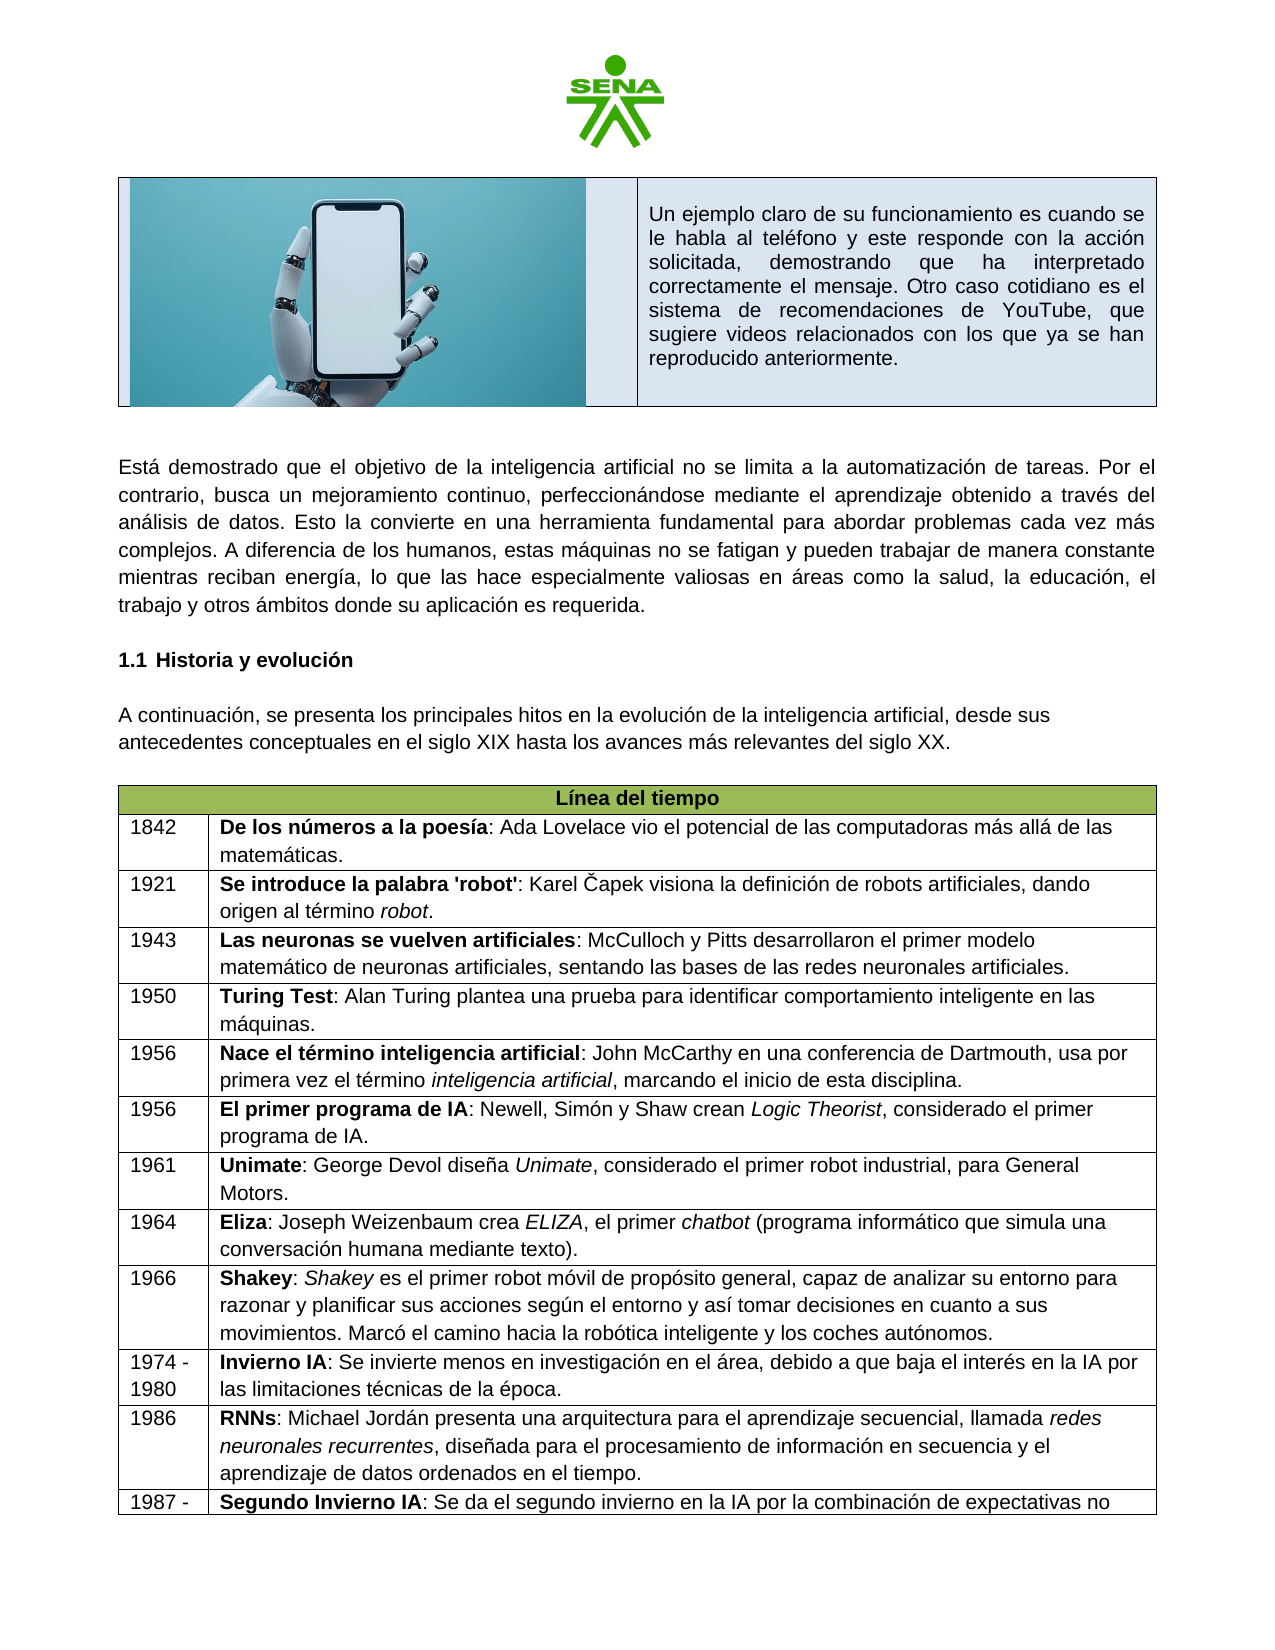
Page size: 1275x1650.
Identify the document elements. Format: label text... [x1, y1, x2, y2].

table_cell 1943 [119, 928, 208, 983]
table_header Un ejemplo claro de su funcionamiento es cuando se le habla al teléfono y este responde con la acción solicitada, demostrando que ha interpretado correctamente el mensaje. Otro caso cotidiano es el sistema de recomendaciones de YouTube, que sugiere videos relacionados con los que ya se han reproducido anteriormente. [638, 178, 1156, 406]
list Historia y evolución [118, 648, 1157, 672]
table_cell 1956 [119, 1097, 208, 1152]
table_cell Shakey: Shakey es el primer robot móvil de propósito general, capaz de analizar su entorno para razonar y planificar sus acciones según el entorno y así tomar decisiones en cuanto a sus movimientos. Marcó el camino hacia la robótica inteligente y los coches autónomos. [209, 1266, 1156, 1349]
table_cell Turing Test: Alan Turing plantea una prueba para identificar comportamiento inteligente en las máquinas. [209, 984, 1156, 1039]
table_cell 1961 [119, 1153, 208, 1208]
table_header Línea del tiempo [119, 786, 1156, 814]
table_cell 1842 [119, 815, 208, 870]
picture [566, 55, 664, 148]
table_cell 1966 [119, 1266, 208, 1349]
picture [129, 178, 586, 407]
table_cell 1964 [119, 1210, 208, 1265]
table_cell 1950 [119, 984, 208, 1039]
table_cell RNNs: Michael Jordán presenta una arquitectura para el aprendizaje secuencial, llamada redes neuronales recurrentes, diseñada para el procesamiento de información en secuencia y el aprendizaje de datos ordenados en el tiempo. [209, 1406, 1156, 1489]
table_cell 1956 [119, 1040, 208, 1096]
table_cell Unimate: George Devol diseña Unimate, considerado el primer robot industrial, para General Motors. [209, 1153, 1156, 1208]
text Está demostrado que el objetivo de la inteligencia artificial no se limita a la automatización de tareas. Por el contrario, busca un mejoramiento continuo, perfeccionándose mediante el aprendizaje obtenido a través del análisis de datos. Esto la convierte en una herramienta fundamental para abordar problemas cada vez más complejos. A diferencia de los humanos, estas máquinas no se fatigan y pueden trabajar de manera constante mientras reciban energía, lo que las hace especialmente valiosas en áreas como la salud, la educación, el trabajo y otros ámbitos donde su aplicación es requerida. [118, 455, 1157, 617]
table_cell Nace el término inteligencia artificial: John McCarthy en una conferencia de Dartmouth, usa por primera vez el término inteligencia artificial, marcando el inicio de esta disciplina. [209, 1040, 1156, 1096]
table_cell Se introduce la palabra 'robot': Karel Čapek visiona la definición de robots artificiales, dando origen al término robot. [209, 871, 1156, 927]
table_cell Invierno IA: Se invierte menos en investigación en el área, debido a que baja el interés en la IA por las limitaciones técnicas de la época. [209, 1350, 1156, 1405]
table_header [586, 178, 637, 406]
table_cell El primer programa de IA: Newell, Simón y Shaw crean Logic Theorist, considerado el primer programa de IA. [209, 1097, 1156, 1152]
text A continuación, se presenta los principales hitos en la evolución de la inteligencia artificial, desde sus antecedentes conceptuales en el siglo XIX hasta los avances más relevantes del siglo XX. [118, 703, 1157, 754]
table_cell 1986 [119, 1406, 208, 1489]
table_cell Eliza: Joseph Weizenbaum crea ELIZA, el primer chatbot (programa informático que simula una conversación humana mediante texto). [209, 1210, 1156, 1265]
table_cell 1921 [119, 871, 208, 927]
table_cell 1974 - 1980 [119, 1350, 208, 1405]
table_cell De los números a la poesía: Ada Lovelace vio el potencial de las computadoras más allá de las matemáticas. [209, 815, 1156, 870]
table_header [119, 178, 129, 406]
table_cell Las neuronas se vuelven artificiales: McCulloch y Pitts desarrollaron el primer modelo matemático de neuronas artificiales, sentando las bases de las redes neuronales artificiales. [209, 928, 1156, 983]
table_cell 1987 - 1993 [119, 1490, 208, 1514]
